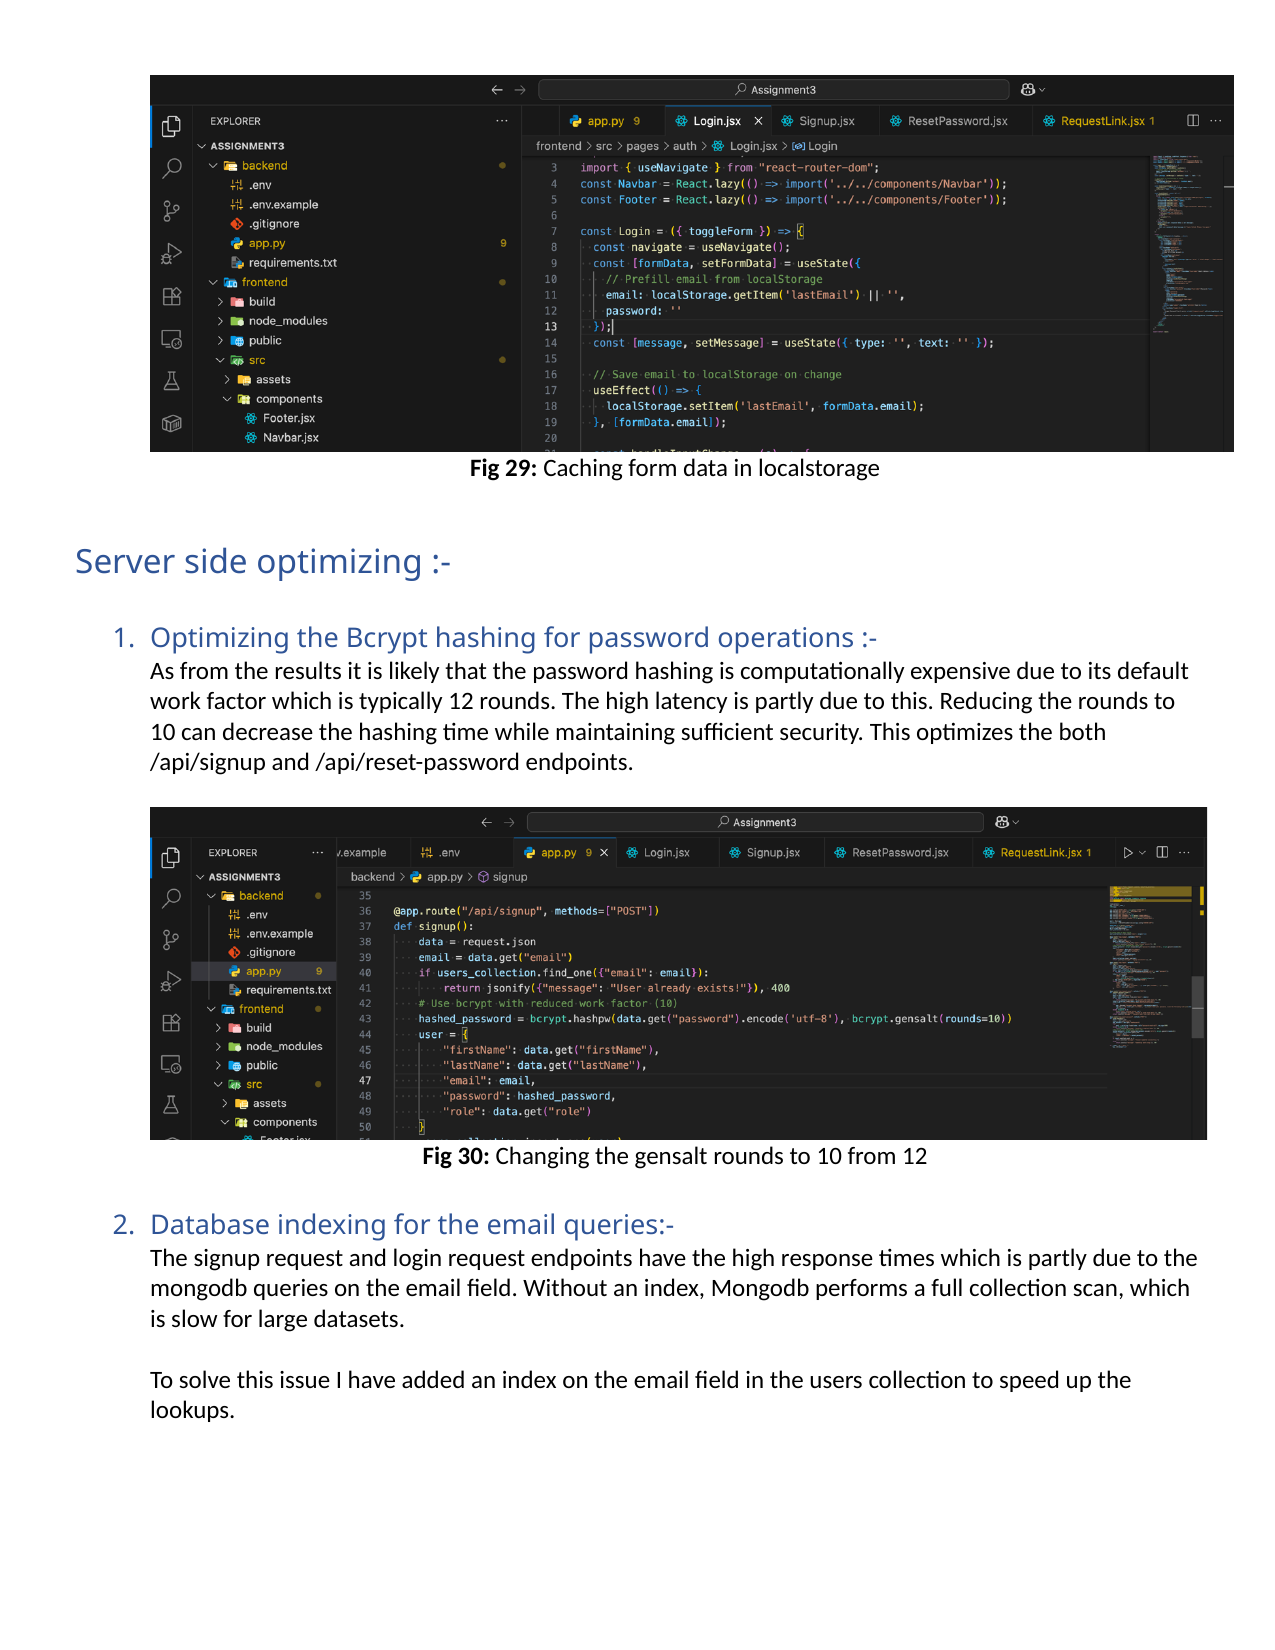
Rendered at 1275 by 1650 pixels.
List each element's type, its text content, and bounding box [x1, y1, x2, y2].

text As from the results it is likely that the password hashing is computationally expensive due to its default work factor which is typically 12 rounds. The high latency is partly due to this. Reducing the rounds to 10 can decrease the hashing time while maintaining sufficient security. This optimizes the both /api/signup and /api/reset-password endpoints. [150, 655, 1200, 777]
subtitle Optimizing the Bcrypt hashing for password operations :- [112, 618, 1200, 655]
subtitle Database indexing for the email queries:- [112, 1205, 1200, 1242]
subtitle Server side optimizing :- [75, 538, 1200, 583]
text The signup request and login request endpoints have the high response times which is partly due to the mongodb queries on the email field. Without an index, Mongodb performs a full collection scan, which is slow for large datasets. [150, 1242, 1200, 1334]
picture [150, 75, 1234, 452]
text Fig 30: Changing the gensalt rounds to 10 from 12 [150, 1140, 1200, 1171]
text To solve this issue I have added an index on the email field in the users collection to speed up the lookups. [150, 1364, 1200, 1425]
text Fig 29: Caching form data in localstorage [150, 452, 1200, 482]
picture [150, 807, 1208, 1140]
